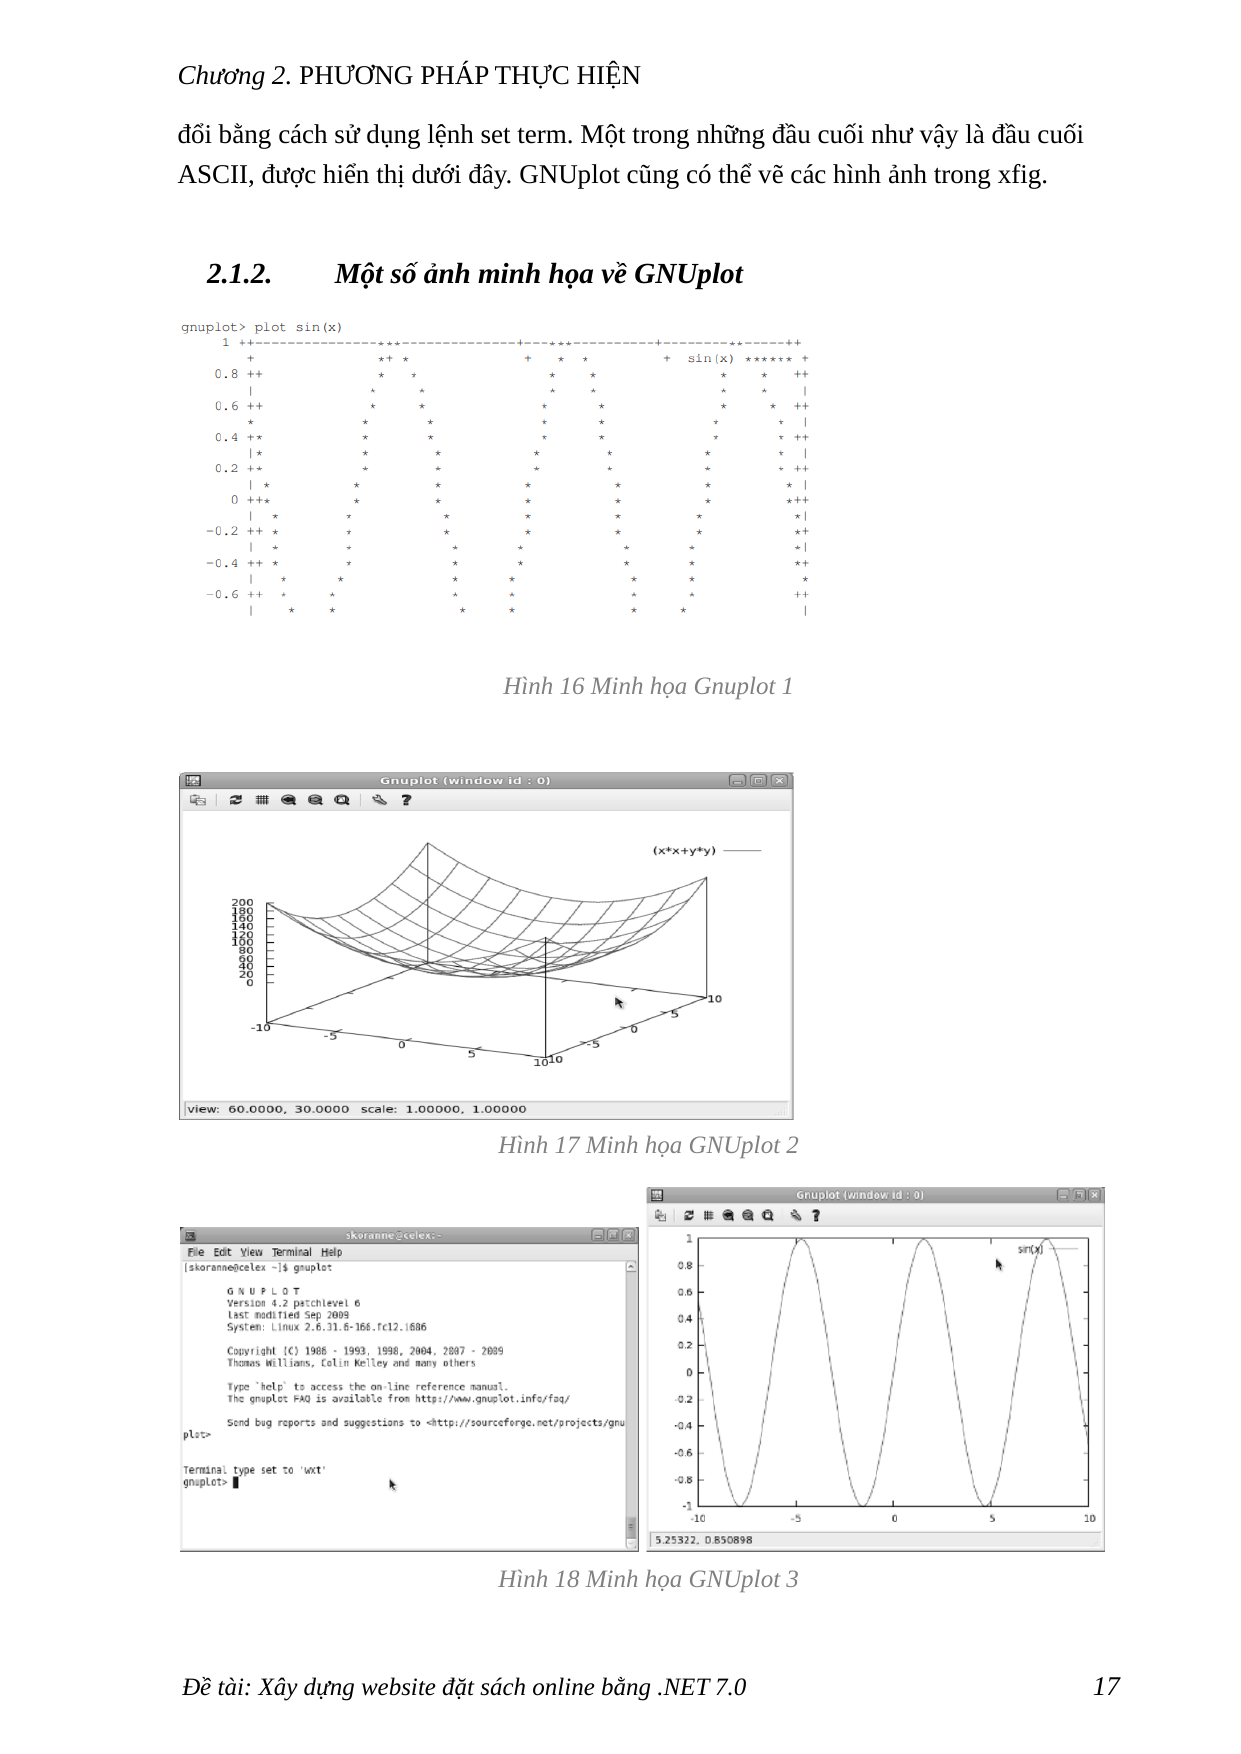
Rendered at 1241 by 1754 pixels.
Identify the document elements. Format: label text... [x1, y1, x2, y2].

picture [177, 312, 824, 662]
text Hình 17 Minh họa GNUplot 2 [177, 1130, 1122, 1159]
picture [177, 1179, 1107, 1555]
picture [177, 770, 797, 1121]
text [177, 118, 1122, 190]
subtitle Một số ảnh minh họa về GNUplot [207, 256, 1122, 289]
text Hình 16 Minh họa Gnuplot 1 [177, 671, 1122, 700]
text Hình 18 Minh họa GNUplot 3 [177, 1564, 1122, 1593]
